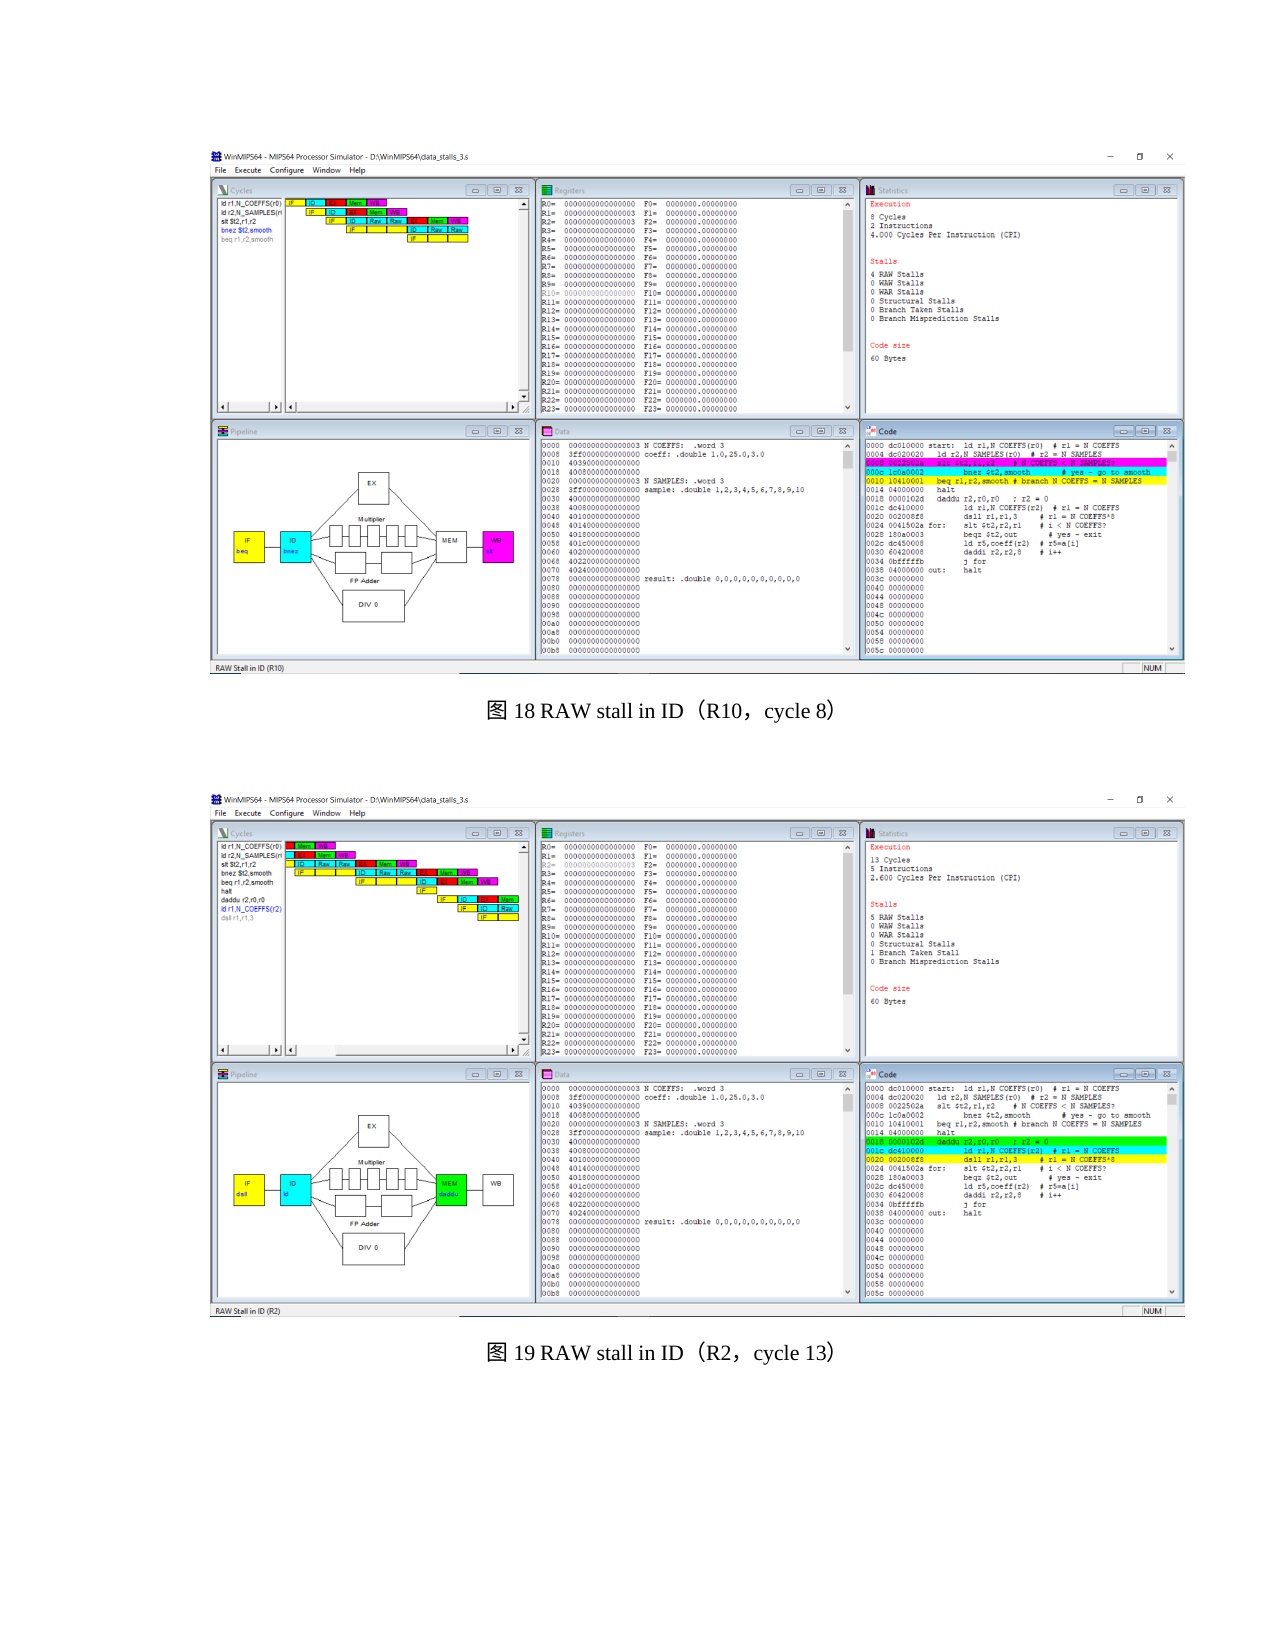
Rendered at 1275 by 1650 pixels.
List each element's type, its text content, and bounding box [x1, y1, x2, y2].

picture [210, 792, 1185, 1317]
picture [210, 150, 1185, 674]
text 图 19 RAW stall in ID（R2，cycle 13） [150, 1335, 1125, 1367]
text 图 18 RAW stall in ID（R10，cycle 8） [150, 693, 1125, 724]
